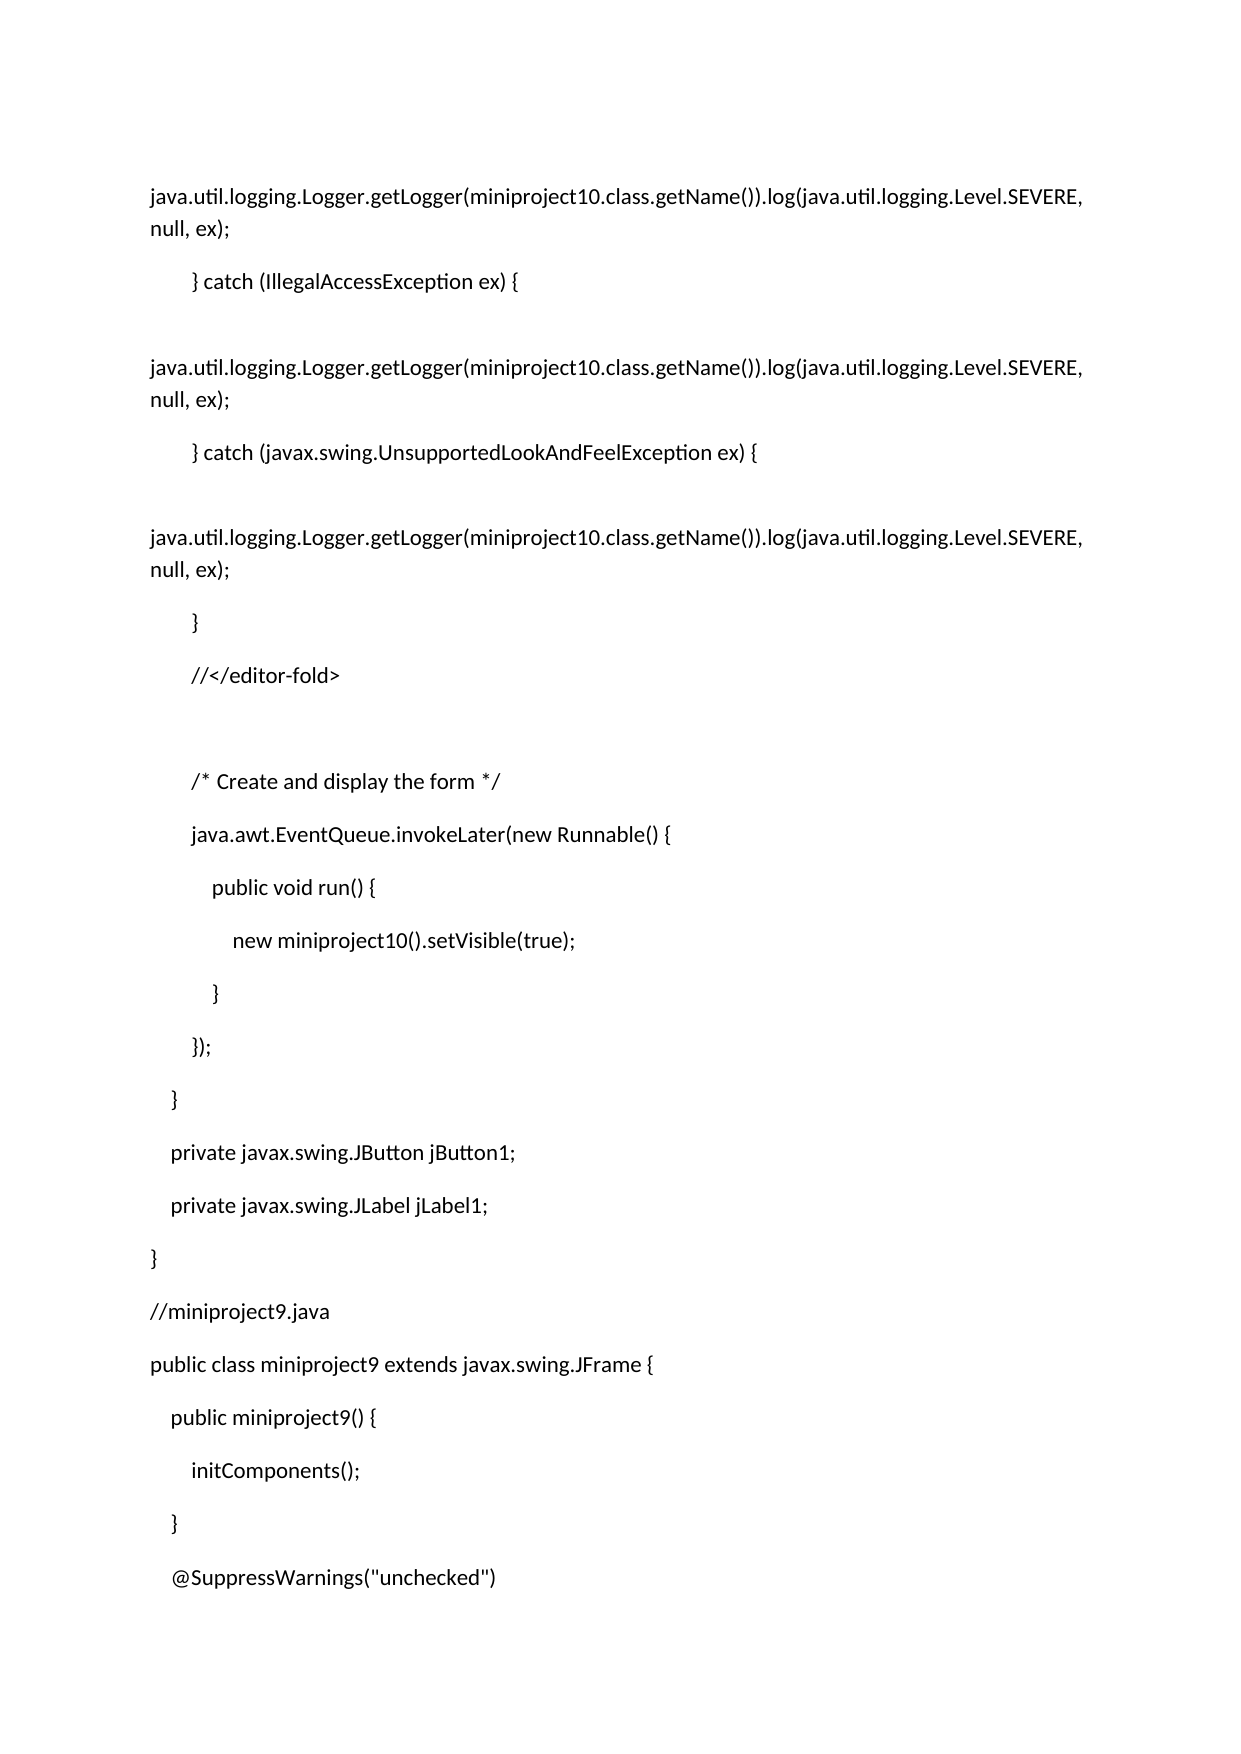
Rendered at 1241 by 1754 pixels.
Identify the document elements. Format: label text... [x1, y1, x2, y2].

text } [150, 1244, 1090, 1272]
text //miniproject9.java [150, 1297, 1090, 1326]
text java.util.logging.Logger.getLogger(miniproject10.class.getName()).log(java.util.logging.Level.SEVERE, null, ex); [150, 491, 1090, 583]
text /* Create and display the form */ [150, 767, 1090, 795]
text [150, 150, 1090, 242]
text } [150, 1085, 1090, 1113]
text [150, 320, 1090, 413]
text private javax.swing.JButton jButton1; [150, 1138, 1090, 1166]
text } catch (javax.swing.UnsupportedLookAndFeelException ex) { [150, 438, 1090, 466]
text } [150, 979, 1090, 1007]
text java.awt.EventQueue.invokeLater(new Runnable() { [150, 820, 1090, 848]
text }); [150, 1032, 1090, 1060]
text new miniproject10().setVisible(true); [150, 926, 1090, 954]
text } [150, 1509, 1090, 1538]
text public miniproject9() { [150, 1403, 1090, 1432]
text private javax.swing.JLabel jLabel1; [150, 1191, 1090, 1219]
text public class miniproject9 extends javax.swing.JFrame { [150, 1351, 1090, 1378]
text public void run() { [150, 873, 1090, 901]
text //</editor-fold> [150, 661, 1090, 689]
text @SuppressWarnings("unchecked") [150, 1563, 1090, 1591]
text } [150, 608, 1090, 636]
text } catch (IllegalAccessException ex) { [150, 267, 1090, 295]
text initComponents(); [150, 1457, 1090, 1484]
